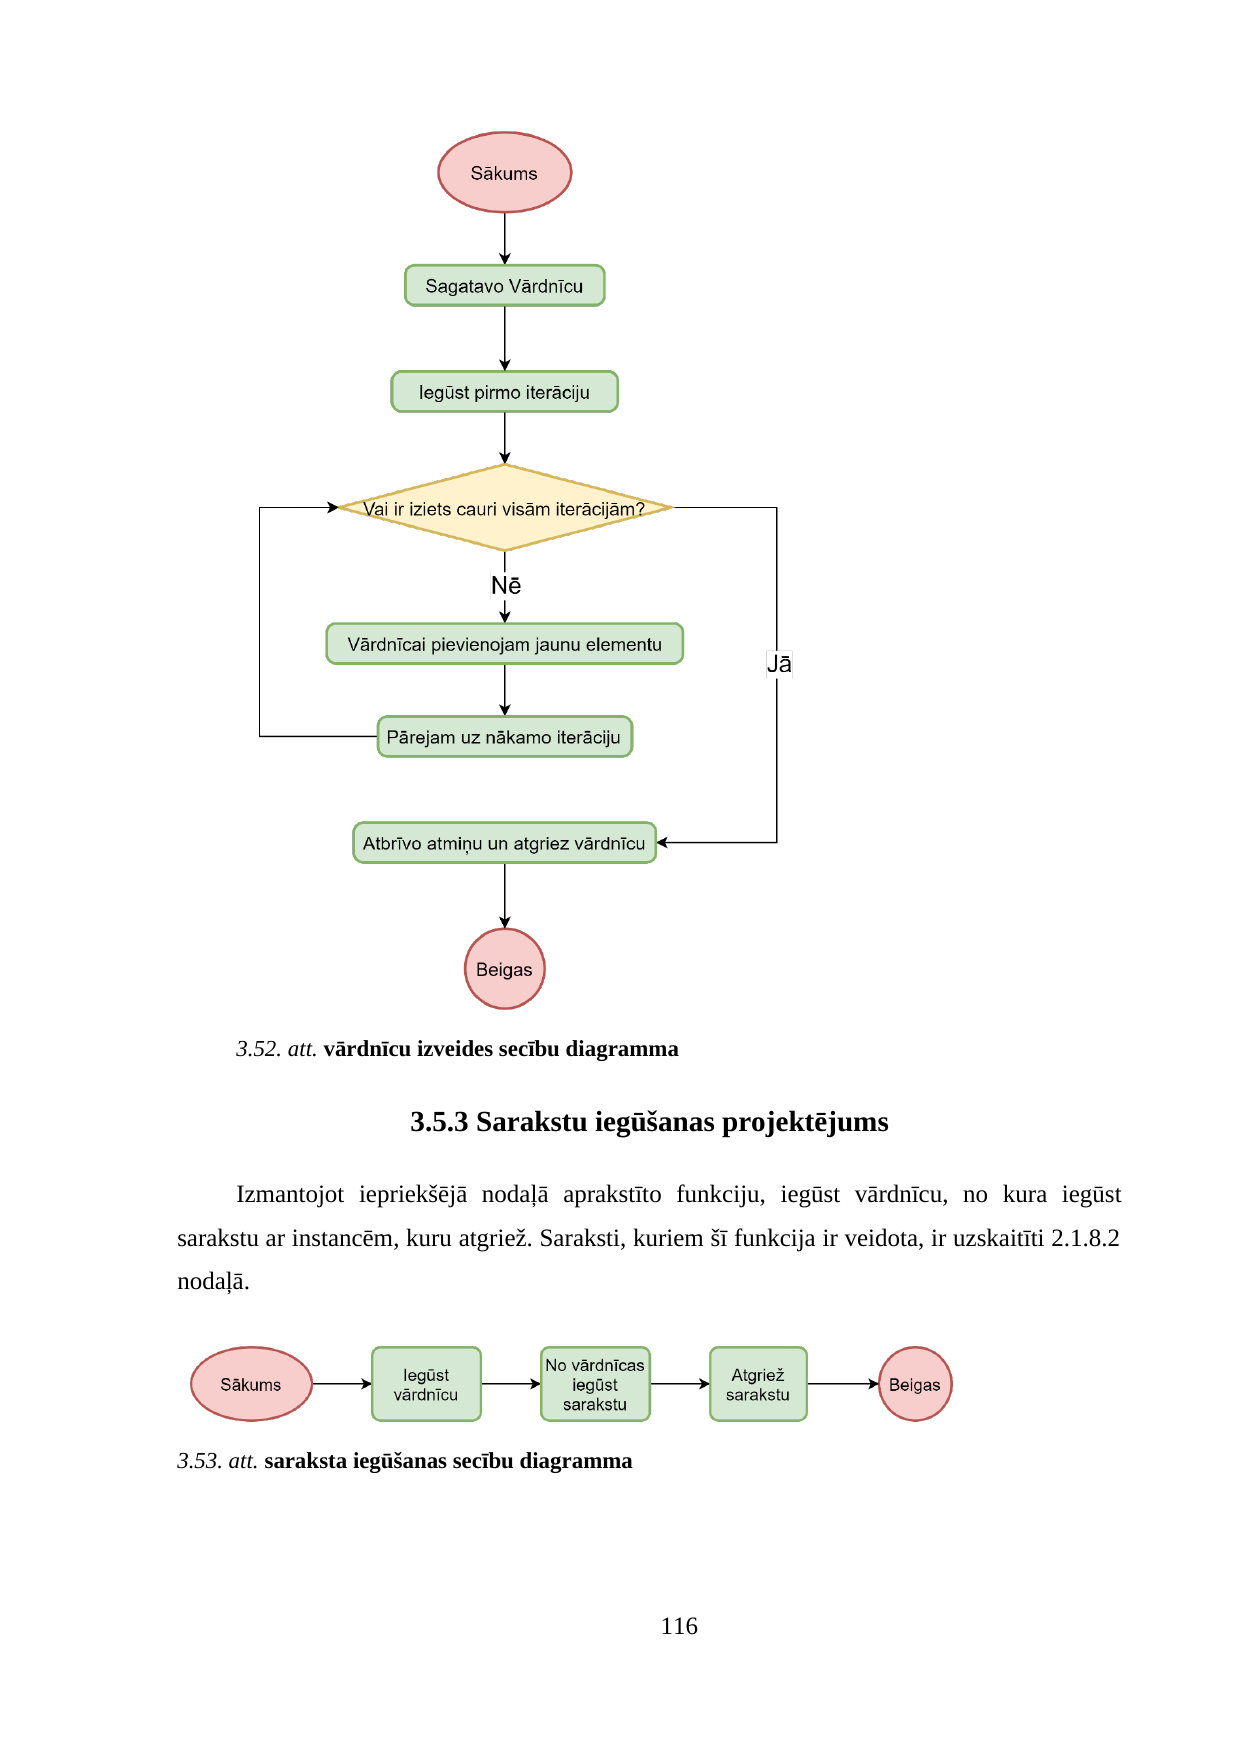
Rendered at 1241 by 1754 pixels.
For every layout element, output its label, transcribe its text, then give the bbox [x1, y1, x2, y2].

picture [236, 118, 805, 1022]
subtitle 3.5.3 Sarakstu iegūšanas projektējums [177, 1104, 1122, 1138]
text 3.53. att. saraksta iegūšanas secību diagramma [177, 1447, 1122, 1473]
picture [177, 1333, 963, 1433]
text 3.52. att. vārdnīcu izveides secību diagramma [177, 1036, 1122, 1062]
text Izmantojot iepriekšējā nodaļā aprakstīto funkciju, iegūst vārdnīcu, no kura iegūst sarakstu ar instancēm, kuru atgriež. Saraksti, kuriem šī funkcija ir veidota, ir uzskaitīti 2.1.8.2 nodaļā. [177, 1179, 1122, 1294]
